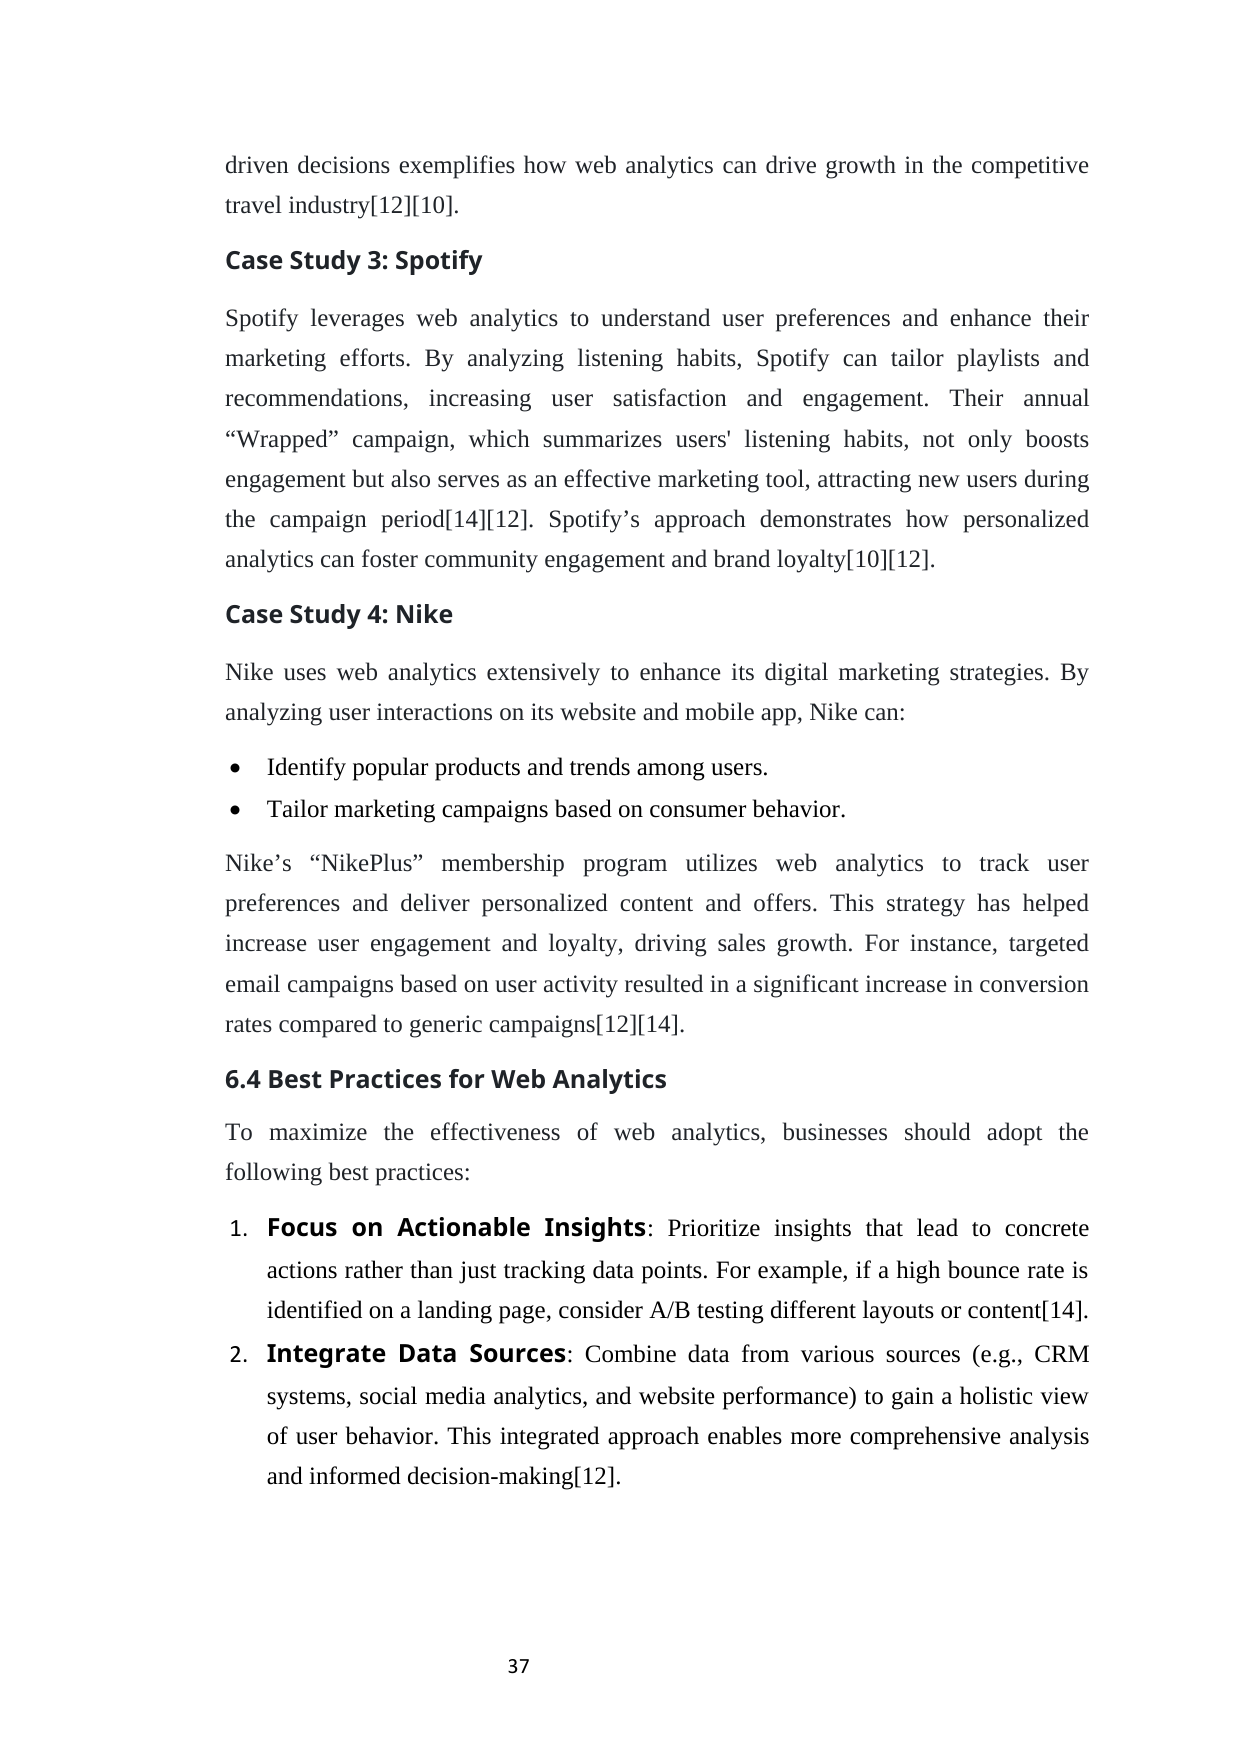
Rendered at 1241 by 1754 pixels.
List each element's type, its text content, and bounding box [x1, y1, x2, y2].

text Case Study 4: Nike [225, 597, 1090, 631]
list Identify popular products and trends among users. [229, 750, 1090, 781]
list Focus on Actionable Insights: Prioritize insights that lead to concrete actions rather than just tracking data points. For example, if a high bounce rate is identified on a landing page, consider A/B testing different layouts or content[14]. [229, 1209, 1090, 1324]
text To maximize the effectiveness of web analytics, businesses should adopt the following best practices: [225, 1117, 1090, 1186]
text 6.4 Best Practices for Web Analytics [225, 1062, 1090, 1096]
text Nike uses web analytics extensively to enhance its digital marketing strategies. By analyzing user interactions on its website and mobile app, Nike can: [225, 657, 1090, 726]
list Tailor marketing campaigns based on consumer behavior. [229, 793, 1090, 823]
text Case Study 3: Spotify [225, 243, 1090, 277]
text Spotify leverages web analytics to understand user preferences and enhance their marketing efforts. By analyzing listening habits, Spotify can tailor playlists and recommendations, increasing user satisfaction and engagement. Their annual “Wrapped” campaign, which summarizes users' listening habits, not only boosts engagement but also serves as an effective marketing tool, attracting new users during the campaign period[14][12]. Spotify’s approach demonstrates how personalized analytics can foster community engagement and brand loyalty[10][12]. [225, 303, 1090, 573]
list Integrate Data Sources: Combine data from various sources (e.g., CRM systems, social media analytics, and website performance) to gain a holistic view of user behavior. This integrated approach enables more comprehensive analysis and informed decision-making[12]. [229, 1336, 1090, 1490]
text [225, 150, 1090, 219]
text Nike’s “NikePlus” membership program utilizes web analytics to track user preferences and deliver personalized content and offers. This strategy has helped increase user engagement and loyalty, driving sales growth. For instance, targeted email campaigns based on user activity resulted in a significant increase in conversion rates compared to generic campaigns[12][14]. [225, 848, 1090, 1038]
